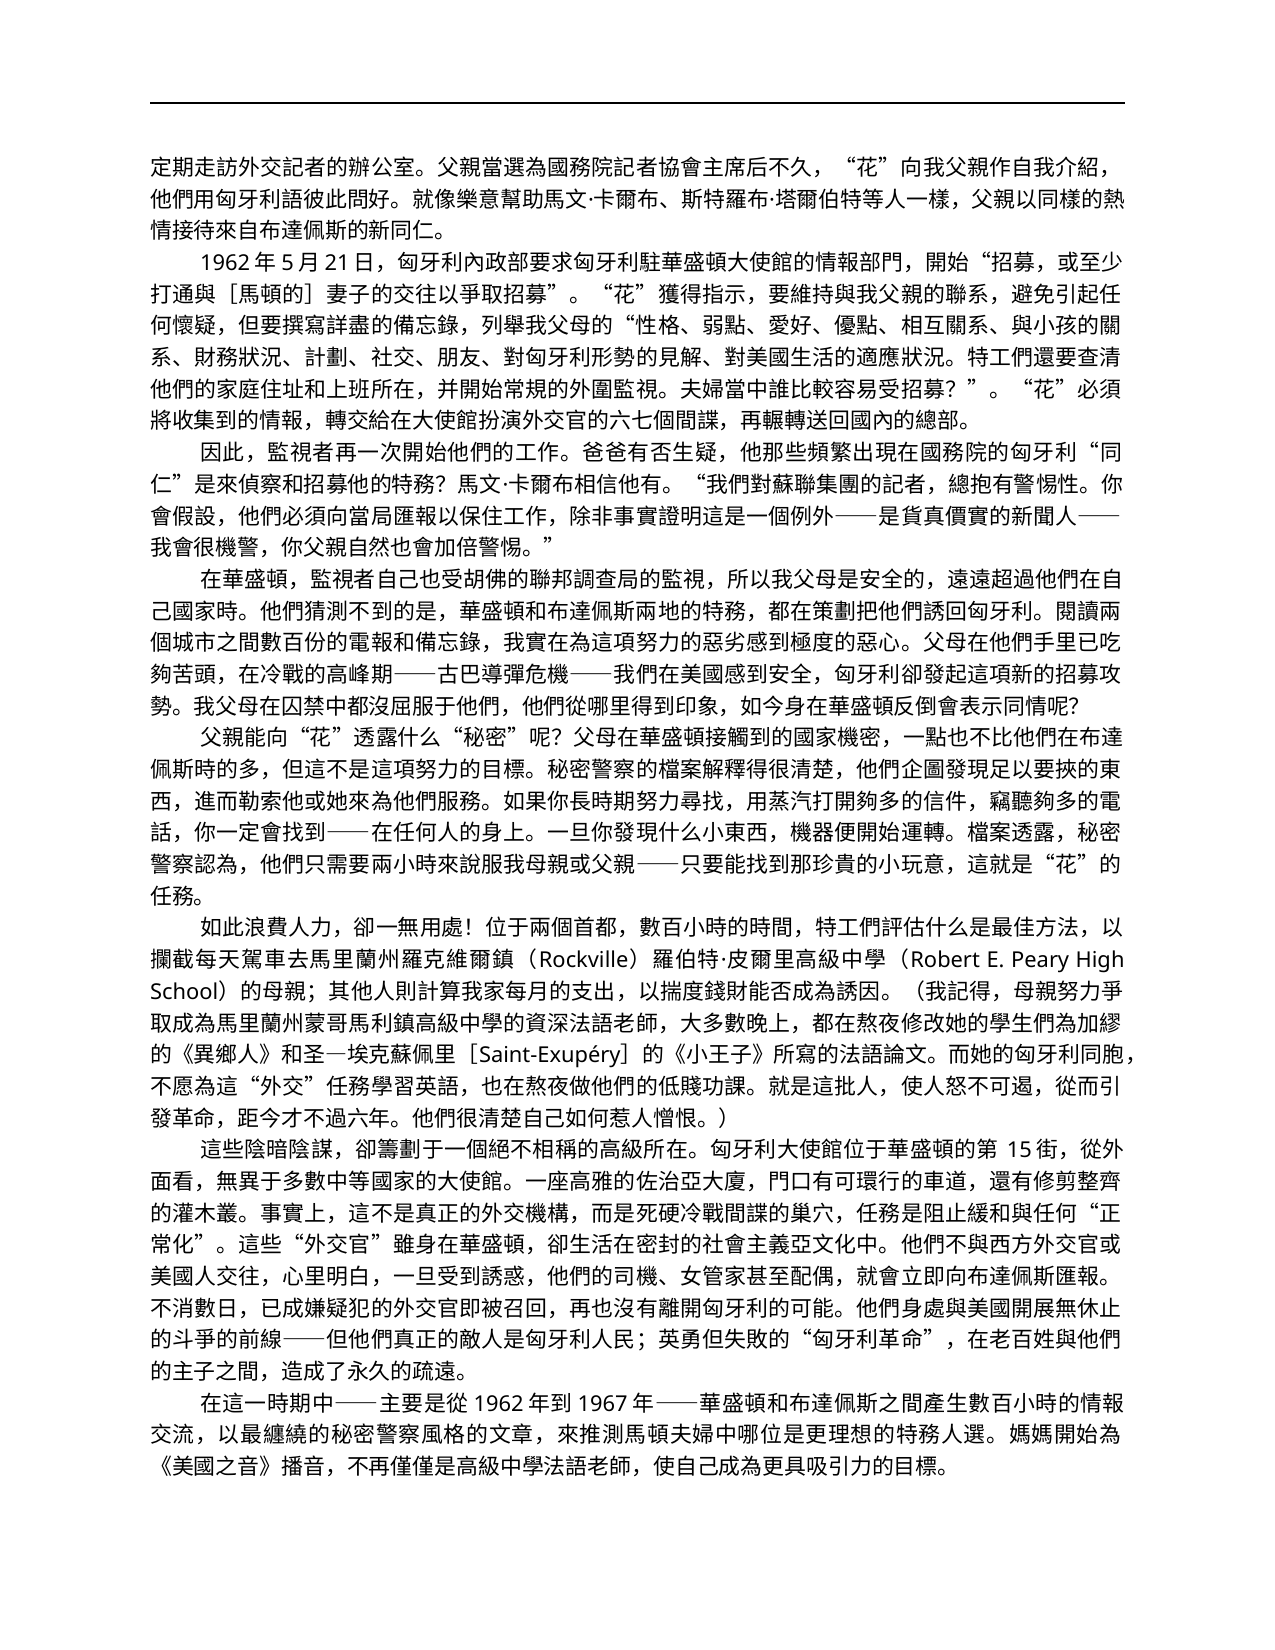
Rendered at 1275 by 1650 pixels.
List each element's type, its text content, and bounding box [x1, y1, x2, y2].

text 1962年5月21日，匈牙利內政部要求匈牙利駐華盛頓大使館的情報部門，開始“招募，或至少打通與［馬頓的］妻子的交往以爭取招募”。“花”獲得指示，要維持與我父親的聯系，避免引起任何懷疑，但要撰寫詳盡的備忘錄，列舉我父母的“性格、弱點、愛好、優點、相互關系、與小孩的關系、財務狀況、計劃、社交、朋友、對匈牙利形勢的見解、對美國生活的適應狀況。特工們還要查清他們的家庭住址和上班所在，并開始常規的外圍監視。夫婦當中誰比較容易受招募？”。“花”必須將收集到的情報，轉交給在大使館扮演外交官的六七個間諜，再輾轉送回國內的總部。 [150, 245, 1125, 435]
text 這些陰暗陰謀，卻籌劃于一個絕不相稱的高級所在。匈牙利大使館位于華盛頓的第15街，從外面看，無異于多數中等國家的大使館。一座高雅的佐治亞大廈，門口有可環行的車道，還有修剪整齊的灌木叢。事實上，這不是真正的外交機構，而是死硬冷戰間諜的巢穴，任務是阻止緩和與任何“正常化”。這些“外交官”雖身在華盛頓，卻生活在密封的社會主義亞文化中。他們不與西方外交官或美國人交往，心里明白，一旦受到誘惑，他們的司機、女管家甚至配偶，就會立即向布達佩斯匯報。不消數日，已成嫌疑犯的外交官即被召回，再也沒有離開匈牙利的可能。他們身處與美國開展無休止的斗爭的前線——但他們真正的敵人是匈牙利人民；英勇但失敗的“匈牙利革命”，在老百姓與他們的主子之間，造成了永久的疏遠。 [150, 1132, 1125, 1386]
text 如此浪費人力，卻一無用處！位于兩個首都，數百小時的時間，特工們評估什么是最佳方法，以攔截每天駕車去馬里蘭州羅克維爾鎮（Rockville）羅伯特·皮爾里高級中學（Robert E. Peary High School）的母親；其他人則計算我家每月的支出，以揣度錢財能否成為誘因。（我記得，母親努力爭取成為馬里蘭州蒙哥馬利鎮高級中學的資深法語老師，大多數晚上，都在熬夜修改她的學生們為加繆的《異鄉人》和圣―埃克蘇佩里［Saint-Exupéry］的《小王子》所寫的法語論文。而她的匈牙利同胞，不愿為這“外交”任務學習英語，也在熬夜做他們的低賤功課。就是這批人，使人怒不可遏，從而引發革命，距今才不過六年。他們很清楚自己如何惹人憎恨。） [150, 910, 1125, 1132]
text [150, 150, 1125, 245]
text 在這一時期中——主要是從1962年到1967年——華盛頓和布達佩斯之間產生數百小時的情報交流，以最纏繞的秘密警察風格的文章，來推測馬頓夫婦中哪位是更理想的特務人選。媽媽開始為《美國之音》播音，不再僅僅是高級中學法語老師，使自己成為更具吸引力的目標。 [150, 1386, 1125, 1481]
text 在華盛頓，監視者自己也受胡佛的聯邦調查局的監視，所以我父母是安全的，遠遠超過他們在自己國家時。他們猜測不到的是，華盛頓和布達佩斯兩地的特務，都在策劃把他們誘回匈牙利。閱讀兩個城市之間數百份的電報和備忘錄，我實在為這項努力的惡劣感到極度的惡心。父母在他們手里已吃夠苦頭，在冷戰的高峰期——古巴導彈危機——我們在美國感到安全，匈牙利卻發起這項新的招募攻勢。我父母在囚禁中都沒屈服于他們，他們從哪里得到印象，如今身在華盛頓反倒會表示同情呢？ [150, 562, 1125, 720]
text 父親能向“花”透露什么“秘密”呢？父母在華盛頓接觸到的國家機密，一點也不比他們在布達佩斯時的多，但這不是這項努力的目標。秘密警察的檔案解釋得很清楚，他們企圖發現足以要挾的東西，進而勒索他或她來為他們服務。如果你長時期努力尋找，用蒸汽打開夠多的信件，竊聽夠多的電話，你一定會找到——在任何人的身上。一旦你發現什么小東西，機器便開始運轉。檔案透露，秘密警察認為，他們只需要兩小時來說服我母親或父親——只要能找到那珍貴的小玩意，這就是“花”的任務。 [150, 720, 1125, 910]
text 因此，監視者再一次開始他們的工作。爸爸有否生疑，他那些頻繁出現在國務院的匈牙利“同仁”是來偵察和招募他的特務？馬文·卡爾布相信他有。“我們對蘇聯集團的記者，總抱有警惕性。你會假設，他們必須向當局匯報以保住工作，除非事實證明這是一個例外——是貨真價實的新聞人——我會很機警，你父親自然也會加倍警惕。” [150, 435, 1125, 562]
